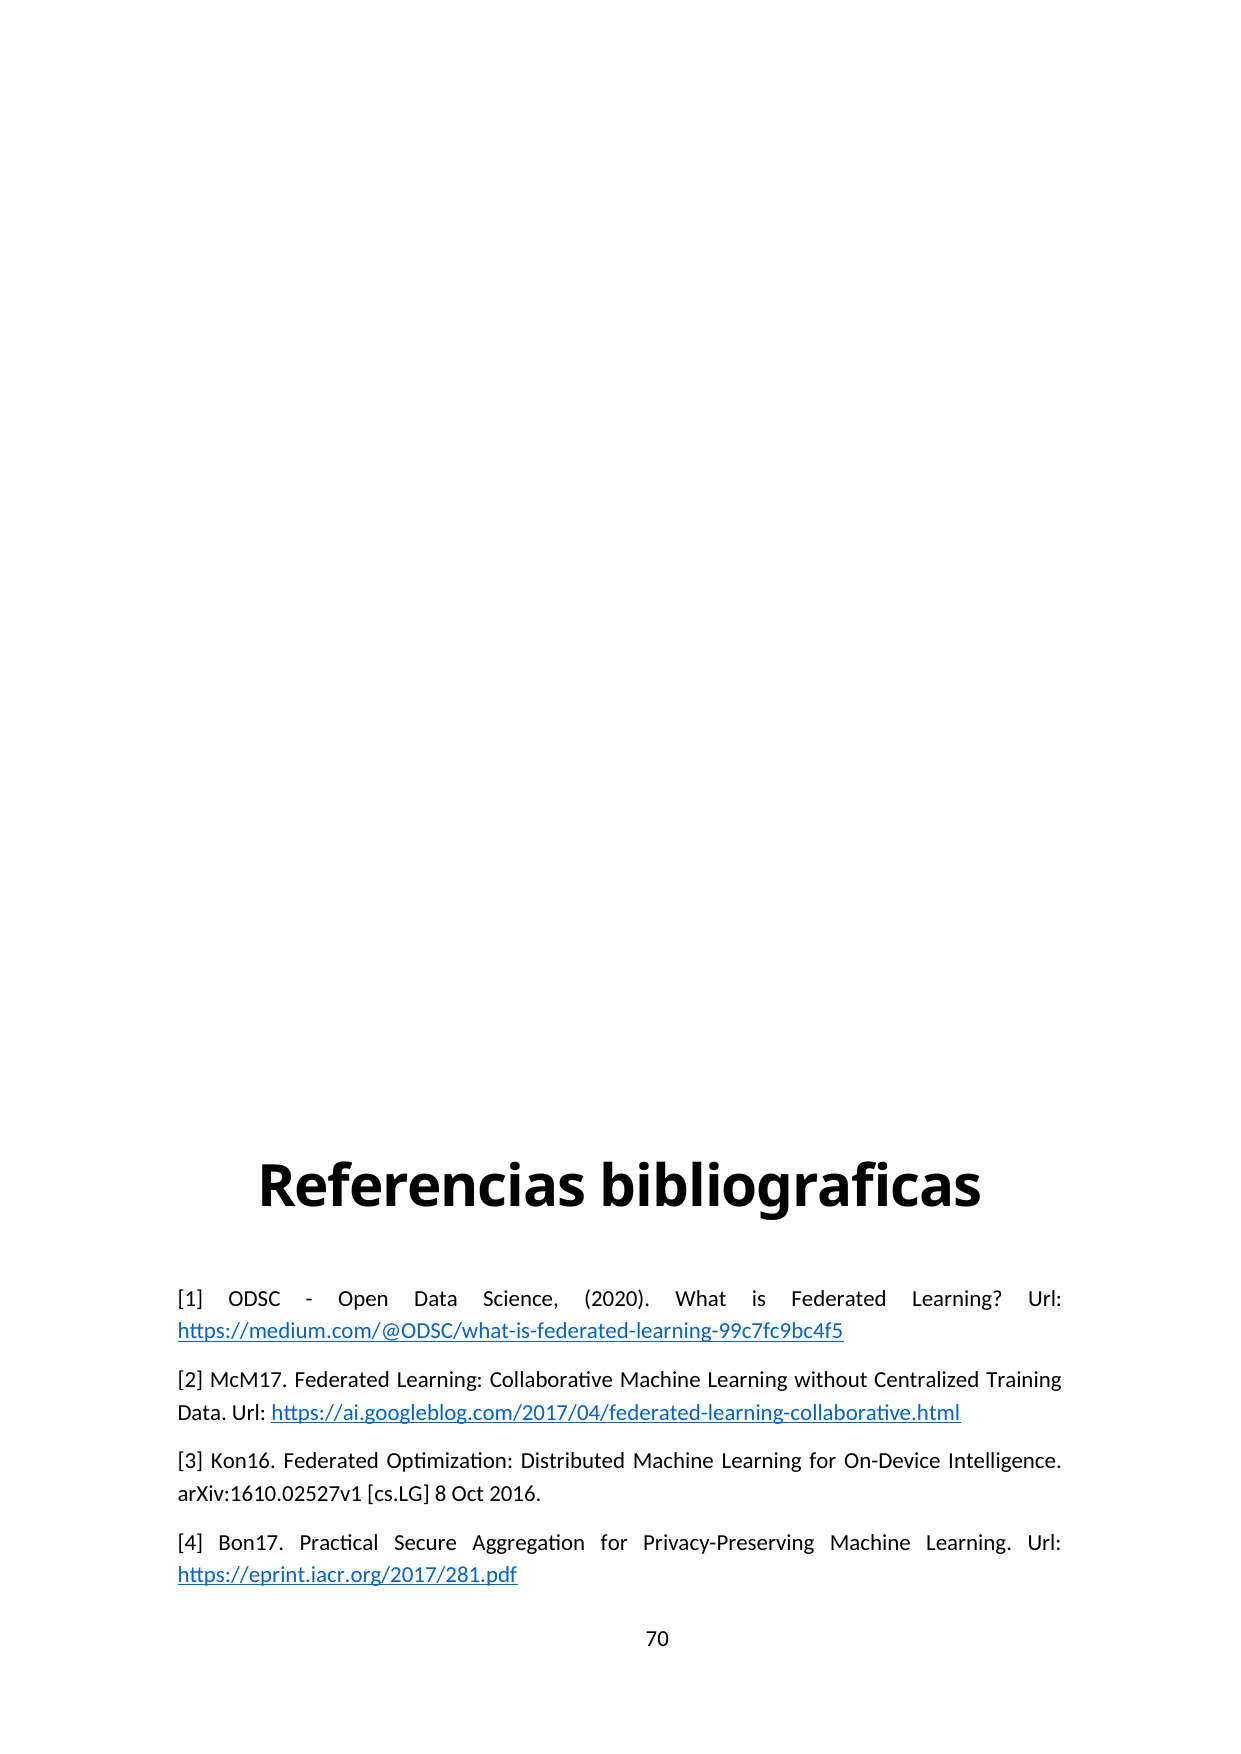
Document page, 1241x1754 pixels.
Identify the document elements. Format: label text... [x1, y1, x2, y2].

text [4] Bon17. Practical Secure Aggregation for Privacy-Preserving Machine Learning. Url: https://eprint.iacr.org/2017/281.pdf [177, 1528, 1063, 1588]
title Referencias bibliograficas [177, 1144, 1063, 1224]
text [3] Kon16. Federated Optimization: Distributed Machine Learning for On-Device Intelligence. arXiv:1610.02527v1 [cs.LG] 8 Oct 2016. [177, 1447, 1063, 1507]
text [2] McM17. Federated Learning: Collaborative Machine Learning without Centralized Training Data. Url: https://ai.googleblog.com/2017/04/federated-learning-collaborative.html [177, 1366, 1063, 1426]
text [1] ODSC - Open Data Science, (2020). What is Federated Learning? Url: https://medium.com/@ODSC/what-is-federated-learning-99c7fc9bc4f5 [177, 1284, 1063, 1345]
